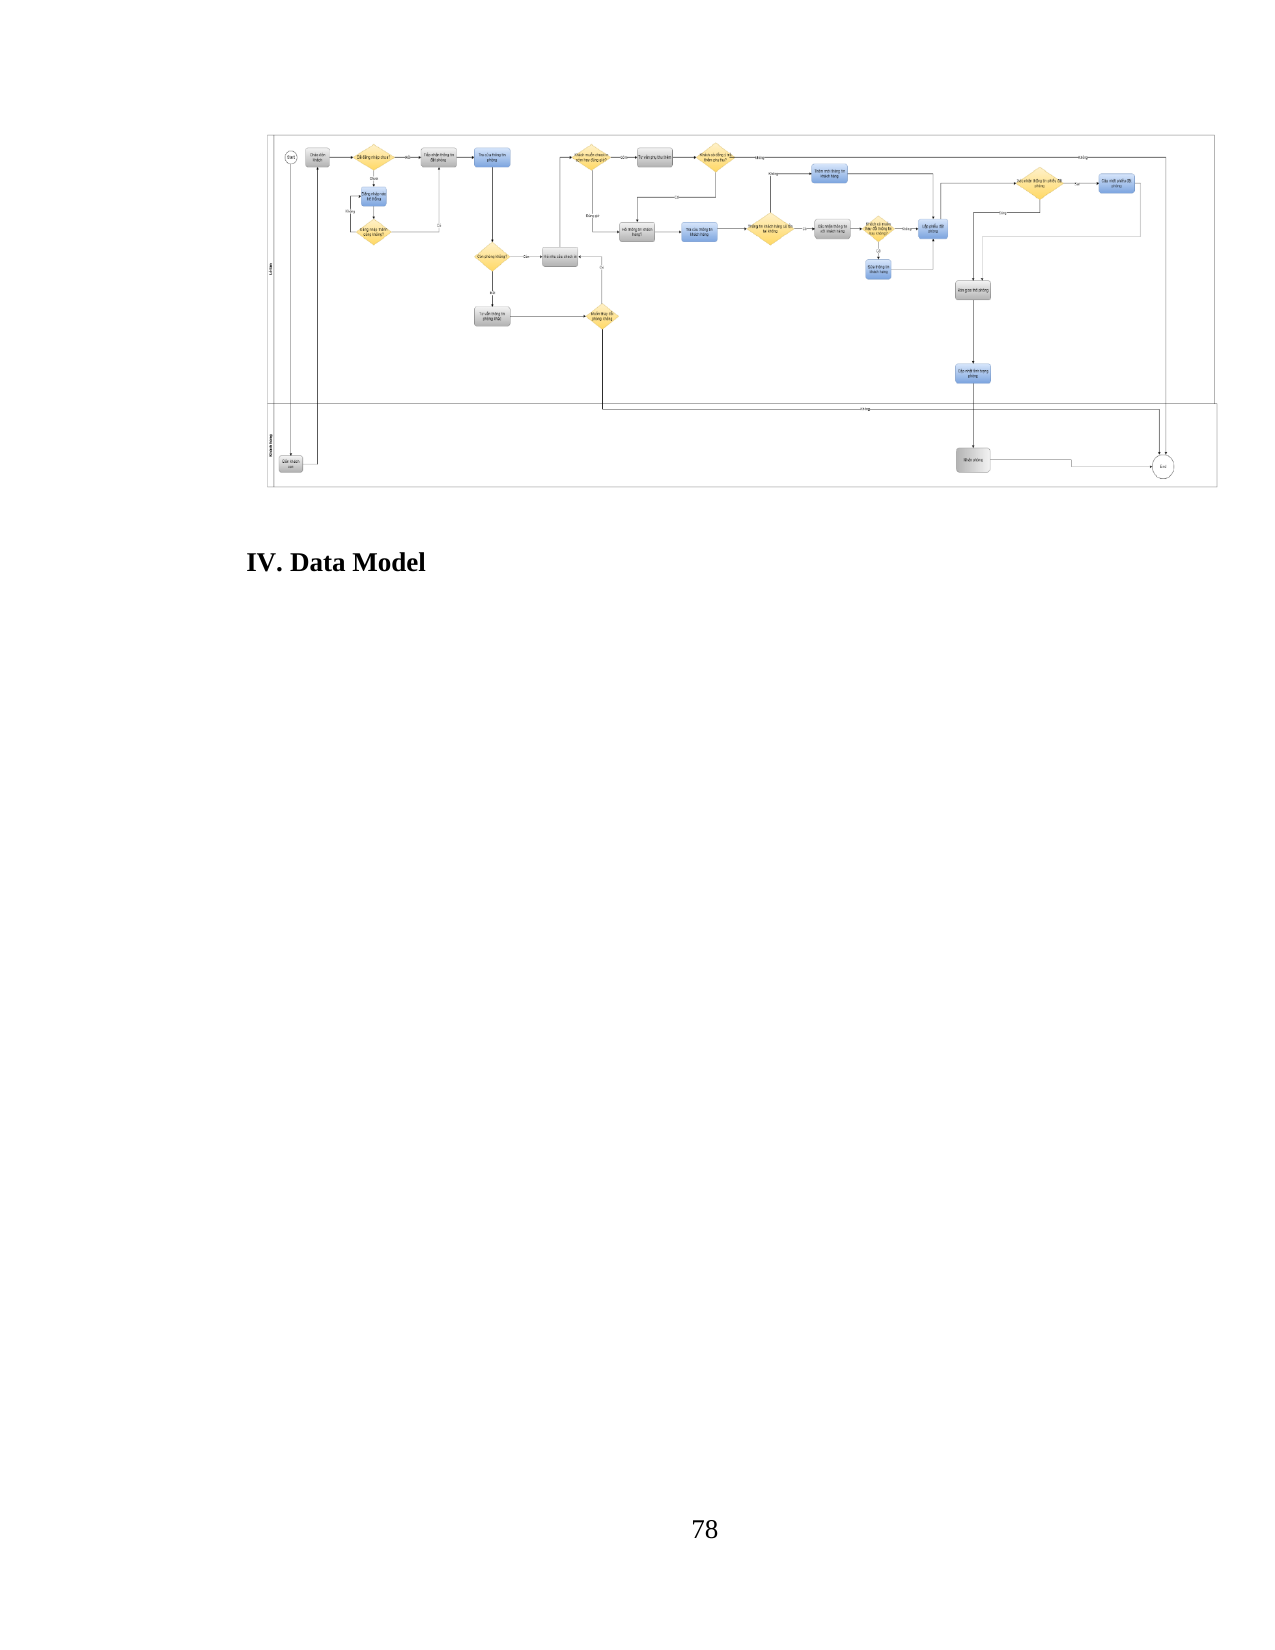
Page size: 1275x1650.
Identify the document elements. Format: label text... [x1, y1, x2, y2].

subtitle Data Model [290, 546, 1157, 577]
picture [252, 118, 1232, 503]
